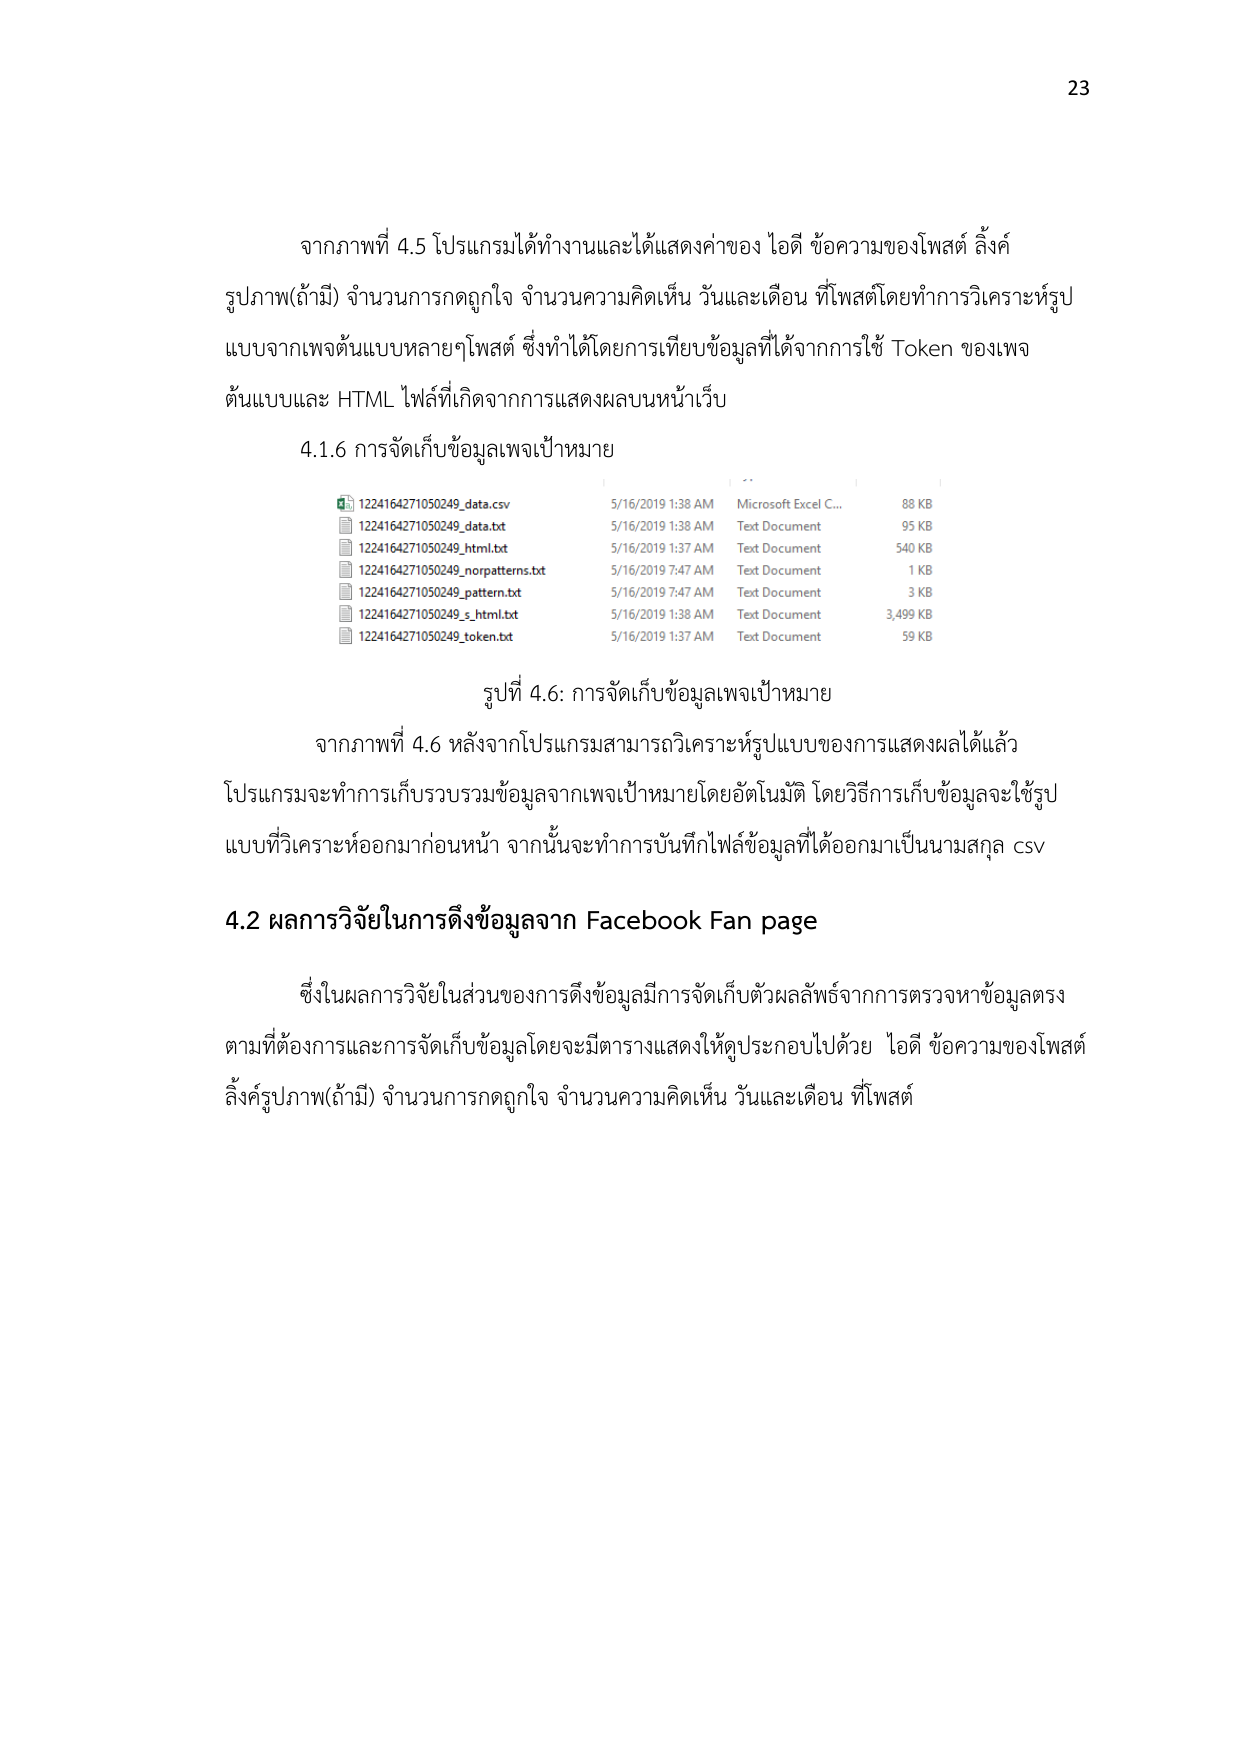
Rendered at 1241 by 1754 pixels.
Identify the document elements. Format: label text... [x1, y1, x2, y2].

subtitle 4.2 ผลการวิจัยในการดึงข้อมูลจาก Facebook Fan page [225, 896, 1090, 946]
text จากภาพที่ 4.6 หลังจากโปรแกรมสามารถวิเคราะห์รูปแบบของการแสดงผลได้แล้ว โปรแกรมจะทำการเก็บรวบรวมข้อมูลจากเพจเป้าหมายโดยอัตโนมัติ โดยวิธีการเก็บข้อมูลจะใช้รูปแบบที่วิเคราะห์ออกมาก่อนหน้า จากนั้นจะทำการบันทึกไฟล์ข้อมูลที่ได้ออกมาเป็นนามสกุล csv [225, 723, 1090, 869]
picture [327, 479, 988, 668]
text 4.1.6 การจัดเก็บข้อมูลเพจเป้าหมาย [225, 429, 1090, 473]
text จากภาพที่ 4.5 โปรแกรมได้ทำงานและได้แสดงค่าของ ไอดี ข้อความของโพสต์ ลิ้งค์รูปภาพ(ถ้ามี) จำนวนการกดถูกใจ จำนวนความคิดเห็น วันและเดือน ที่โพสต์โดยทำการวิเคราะห์รูปแบบจากเพจต้นแบบหลายๆโพสต์ ซึ่งทำได้โดยการเทียบข้อมูลที่ได้จากการใช้ Token ของเพจต้นแบบและ HTML ไฟล์ที่เกิดจากการแสดงผลบนหน้าเว็บ [225, 225, 1090, 422]
text ซึ่งในผลการวิจัยในส่วนของการดึงข้อมูลมีการจัดเก็บตัวผลลัพธ์จากการตรวจหาข้อมูลตรงตามที่ต้องการและการจัดเก็บข้อมูลโดยจะมีตารางแสดงให้ดูประกอบไปด้วย ไอดี ข้อความของโพสต์ ลิ้งค์รูปภาพ(ถ้ามี) จำนวนการกดถูกใจ จำนวนความคิดเห็น วันและเดือน ที่โพสต์ [225, 974, 1090, 1121]
text รูปที่ 4.6: การจัดเก็บข้อมูลเพจเป้าหมาย [225, 672, 1090, 716]
